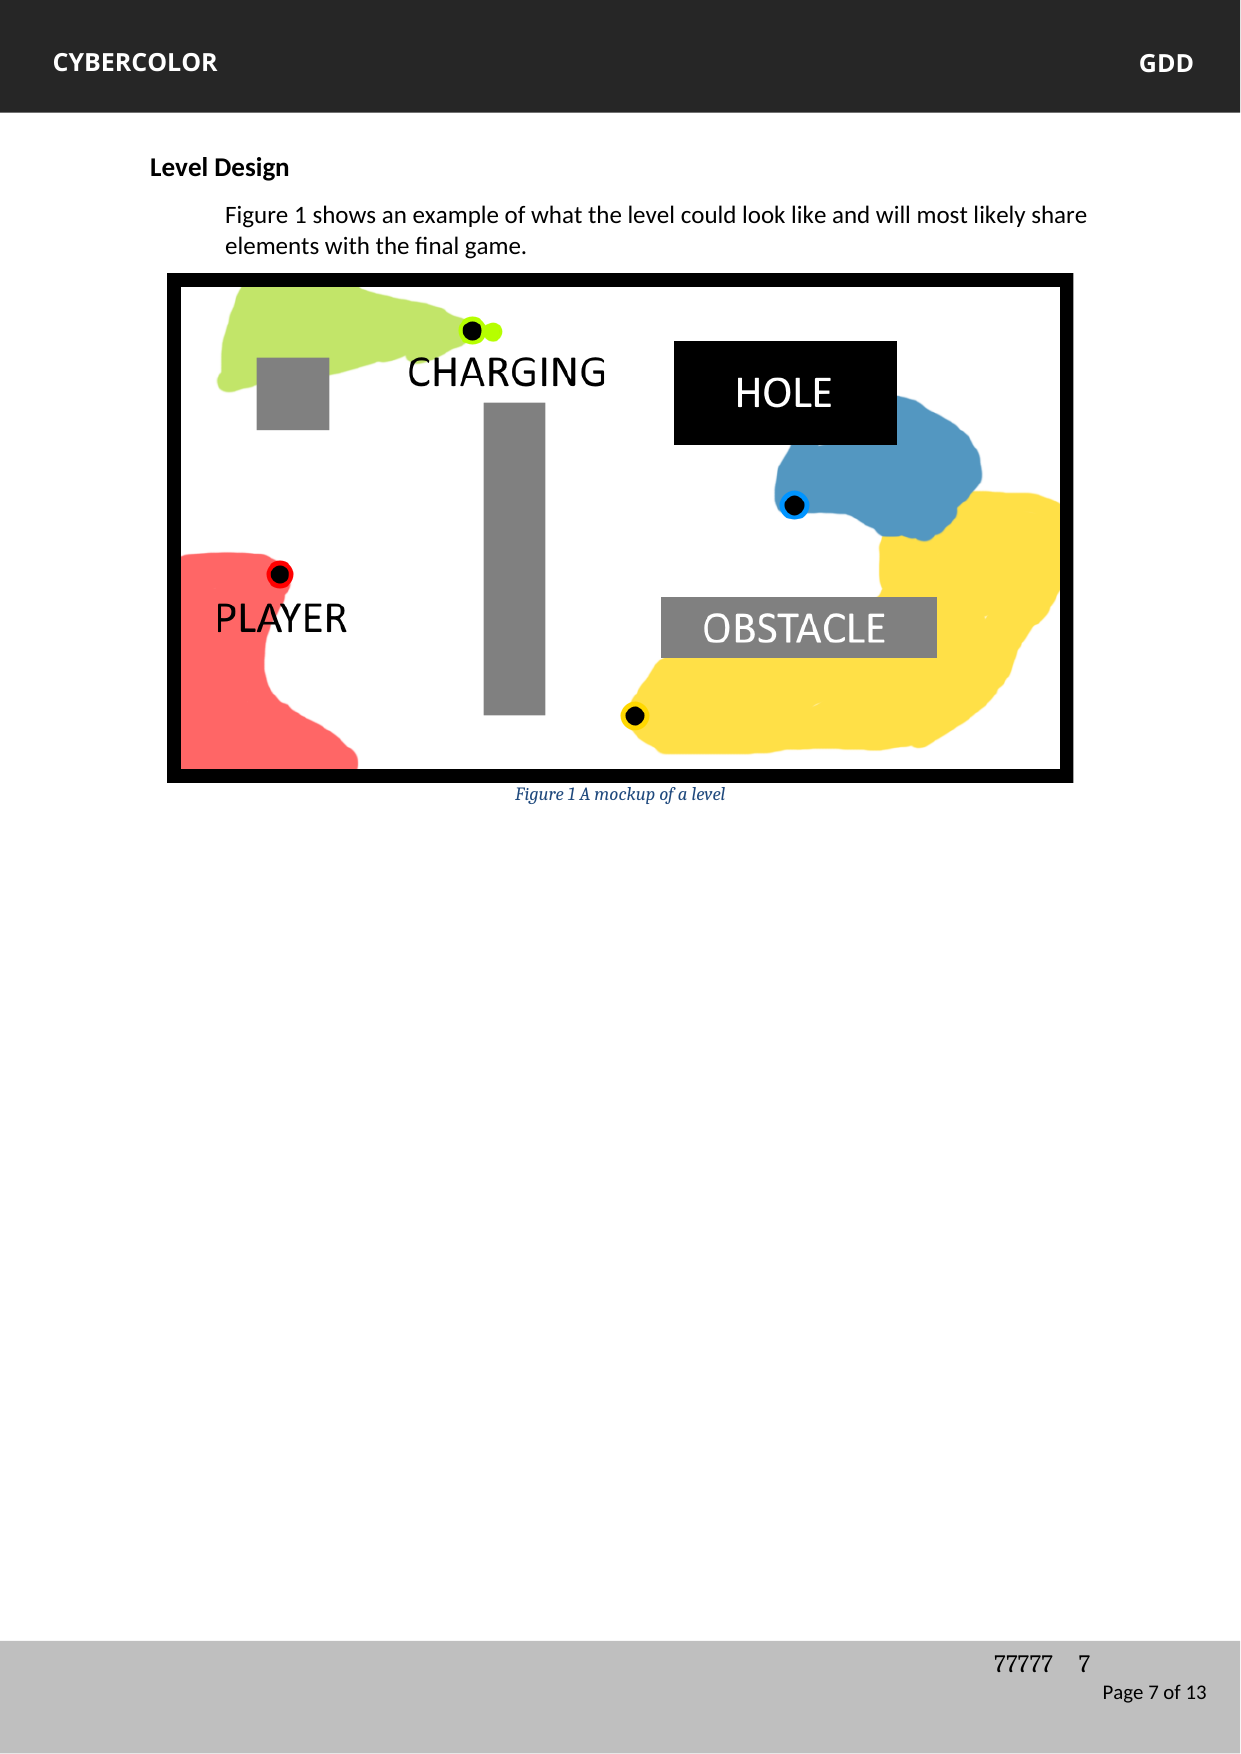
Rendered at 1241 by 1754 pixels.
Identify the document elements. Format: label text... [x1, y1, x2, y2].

text Figure 1 shows an example of what the level could look like and will most likely share elements with the final game. [225, 199, 1090, 261]
subtitle Level Design [150, 150, 1090, 183]
picture [167, 273, 1074, 783]
text Figure 1 A mockup of a level [150, 783, 1090, 804]
